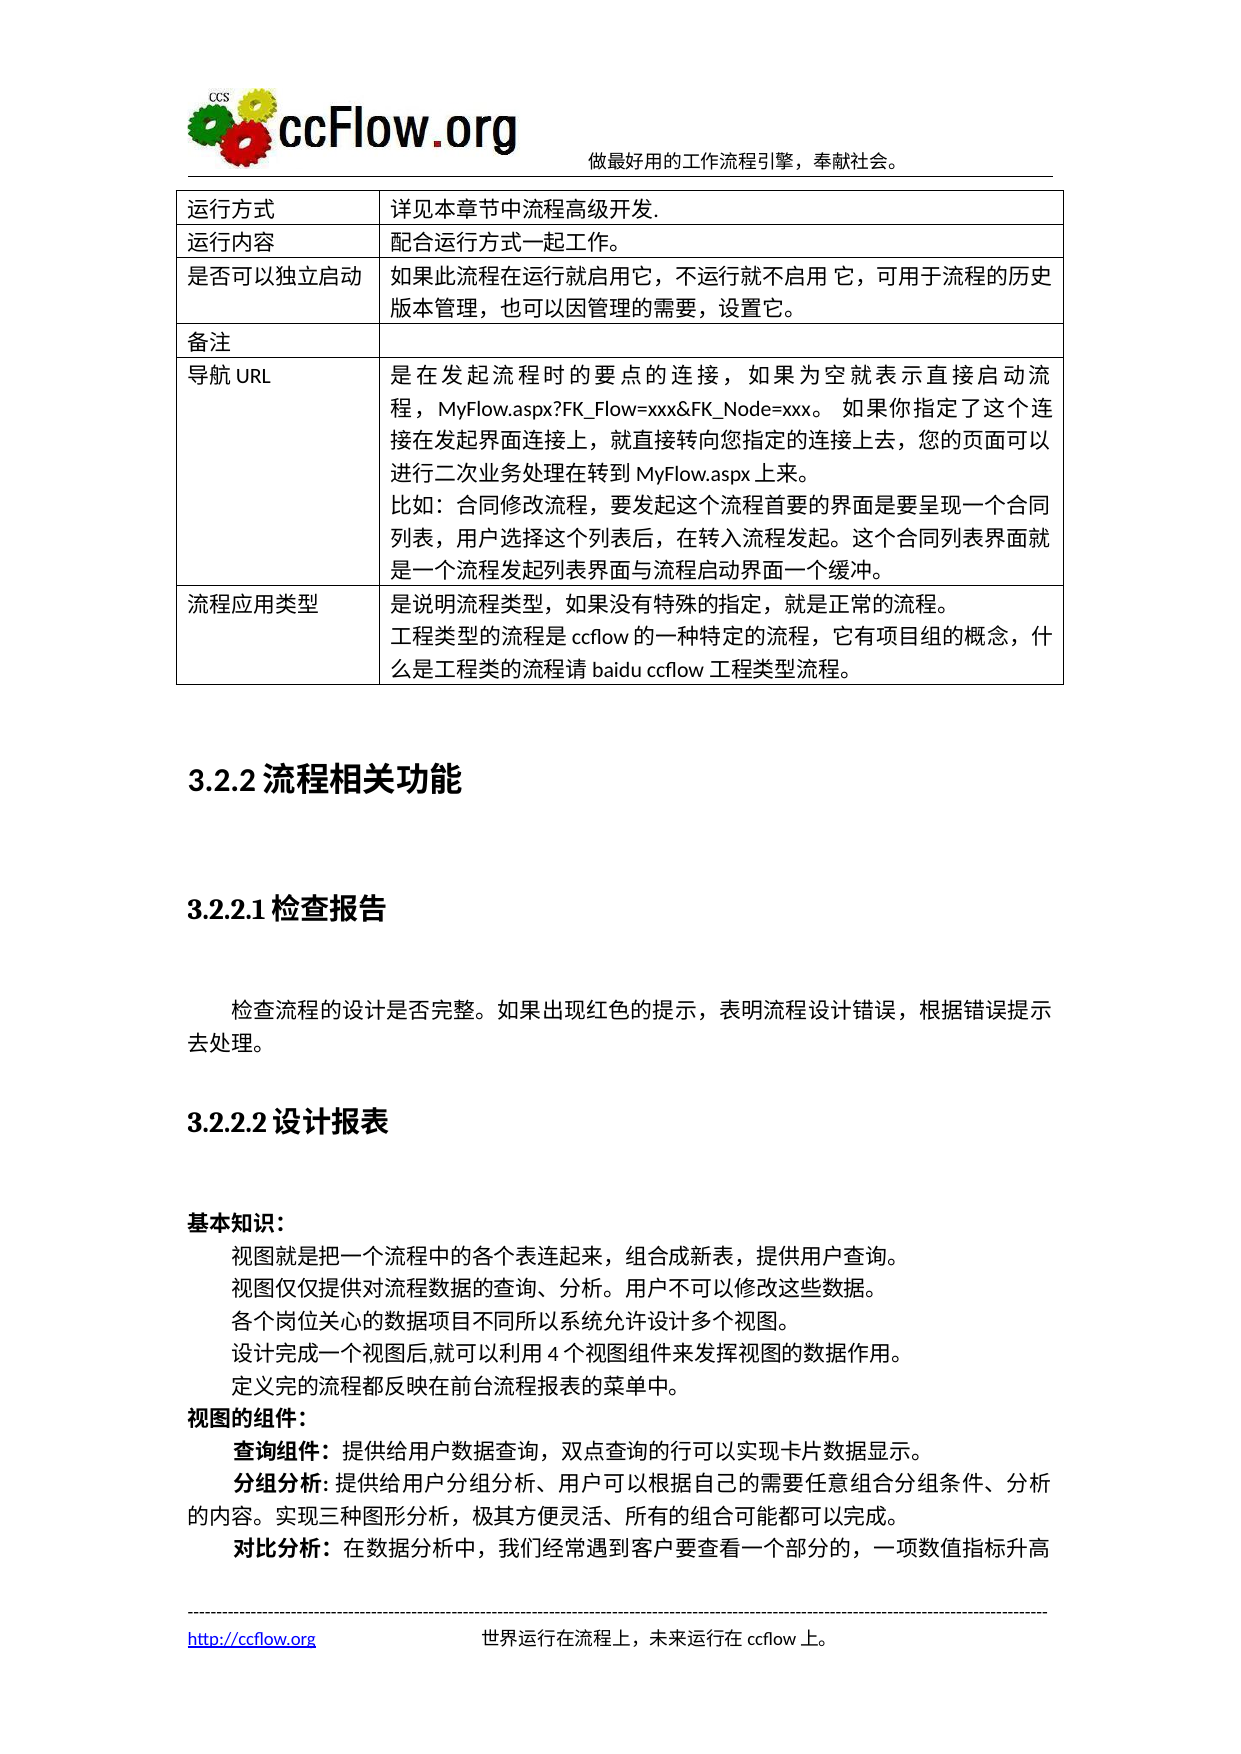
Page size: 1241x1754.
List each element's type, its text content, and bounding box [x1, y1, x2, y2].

table_cell 配合运行方式一起工作。 [380, 225, 1063, 257]
text 各个岗位关心的数据项目不同所以系统允许设计多个视图。 [187, 1303, 1053, 1336]
text 检查流程的设计是否完整。如果出现红色的提示，表明流程设计错误，根据错误提示去处理。 [187, 993, 1053, 1058]
subtitle 3.2.2流程相关功能 [187, 744, 1053, 809]
table_cell 是否可以独立启动 [177, 258, 379, 323]
text 视图的组件： [187, 1401, 1053, 1433]
text 基本知识： [187, 1206, 1053, 1238]
table_cell 详见本章节中流程高级开发. [380, 191, 1063, 224]
table_cell 运行方式 [177, 191, 379, 224]
table_cell 是说明流程类型，如果没有特殊的指定，就是正常的流程。 工程类型的流程是ccflow的一种特定的流程，它有项目组的概念，什么是工程类的流程请baidu ccflow 工程类型流程。 [380, 586, 1063, 684]
text 对比分析：在数据分析中，我们经常遇到客户要查看一个部分的，一项数值指标升高或者降低了多少. 升高或者降低比率是多少? 这个组件，让你完成任意的可能发生的组合。满足多种对比分析的需要。 [187, 1531, 1053, 1563]
table_cell 备注 [177, 324, 379, 357]
table_cell 是在发起流程时的要点的连接，如果为空就表示直接启动流程，MyFlow.aspx?FK_Flow=xxx&FK_Node=xxx。 如果你指定了这个连接在发起界面连接上，就直接转向您指定的连接上去，您的页面可以进行二次业务处理在转到MyFlow.aspx上来。 比如：合同修改流程，要发起这个流程首要的界面是要呈现一个合同列表，用户选择这个列表后，在转入流程发起。这个合同列表界面就是一个流程发起列表界面与流程启动界面一个缓冲。 [380, 358, 1063, 585]
text 定义完的流程都反映在前台流程报表的菜单中。 [187, 1368, 1053, 1401]
text 分组分析: 提供给用户分组分析、用户可以根据自己的需要任意组合分组条件、分析的内容。实现三种图形分析，极其方便灵活、所有的组合可能都可以完成。 [187, 1466, 1053, 1531]
text 查询组件：提供给用户数据查询，双点查询的行可以实现卡片数据显示。 [187, 1433, 1053, 1466]
text 视图就是把一个流程中的各个表连起来，组合成新表，提供用户查询。 [187, 1238, 1053, 1271]
subtitle 3.2.2.2设计报表 [187, 1087, 1053, 1152]
table_cell 运行内容 [177, 225, 379, 257]
table_cell 导航URL [177, 358, 379, 585]
text 设计完成一个视图后,就可以利用4个视图组件来发挥视图的数据作用。 [187, 1336, 1053, 1368]
table_cell 流程应用类型 [177, 586, 379, 684]
picture [187, 88, 521, 169]
table_cell 如果此流程在运行就启用它，不运行就不启用 它，可用于流程的历史版本管理，也可以因管理的需要，设置它。 [380, 258, 1063, 323]
subtitle 3.2.2.1检查报告 [187, 874, 1053, 939]
table_cell [380, 324, 1063, 357]
text 视图仅仅提供对流程数据的查询、分析。用户不可以修改这些数据。 [187, 1271, 1053, 1303]
